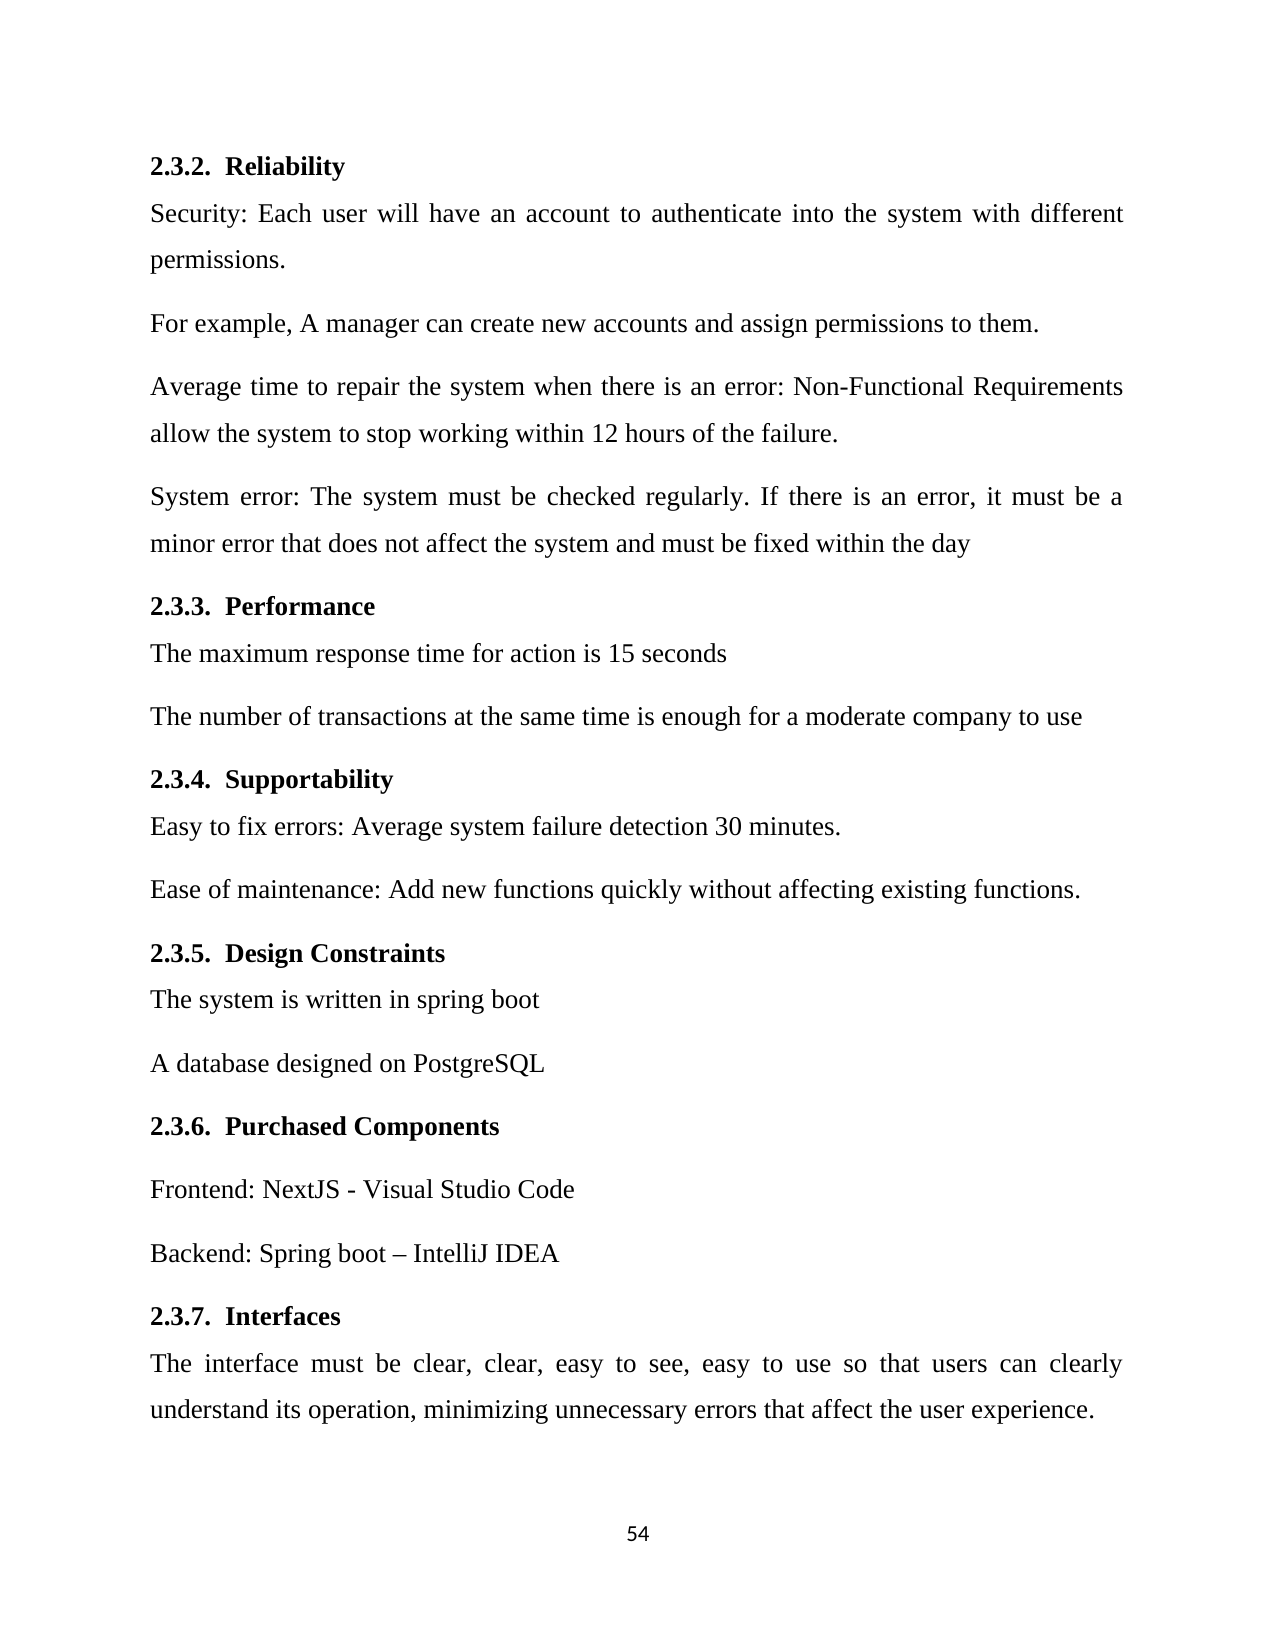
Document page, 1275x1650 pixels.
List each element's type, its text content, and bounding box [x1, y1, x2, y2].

text Backend: Spring boot – IntelliJ IDEA [150, 1237, 1125, 1268]
text Easy to fix errors: Average system failure detection 30 minutes. [150, 810, 1125, 841]
subtitle Design Constraints [150, 937, 1125, 968]
text The number of transactions at the same time is enough for a moderate company to use [150, 700, 1125, 731]
text Security: Each user will have an account to authenticate into the system with different permissions. [150, 197, 1125, 274]
text A database designed on PostgreSQL [150, 1047, 1125, 1078]
text The interface must be clear, clear, easy to see, easy to use so that users can clearly understand its operation, minimizing unnecessary errors that affect the user experience. [150, 1347, 1125, 1424]
text The system is written in spring boot [150, 983, 1125, 1014]
text Average time to repair the system when there is an error: Non-Functional Requirements allow the system to stop working within 12 hours of the failure. [150, 370, 1125, 448]
list Purchased Components [150, 1110, 1125, 1141]
text Ease of maintenance: Add new functions quickly without affecting existing functions. [150, 873, 1125, 904]
text Frontend: NextJS - Visual Studio Code [150, 1173, 1125, 1204]
text The maximum response time for action is 15 seconds [150, 637, 1125, 668]
subtitle Supportability [150, 763, 1125, 794]
text System error: The system must be checked regularly. If there is an error, it must be a minor error that does not affect the system and must be fixed within the day [150, 480, 1125, 558]
subtitle Interfaces [150, 1300, 1125, 1331]
subtitle Performance [150, 590, 1125, 621]
subtitle Reliability [150, 150, 1125, 181]
text For example, A manager can create new accounts and assign permissions to them. [150, 307, 1125, 338]
